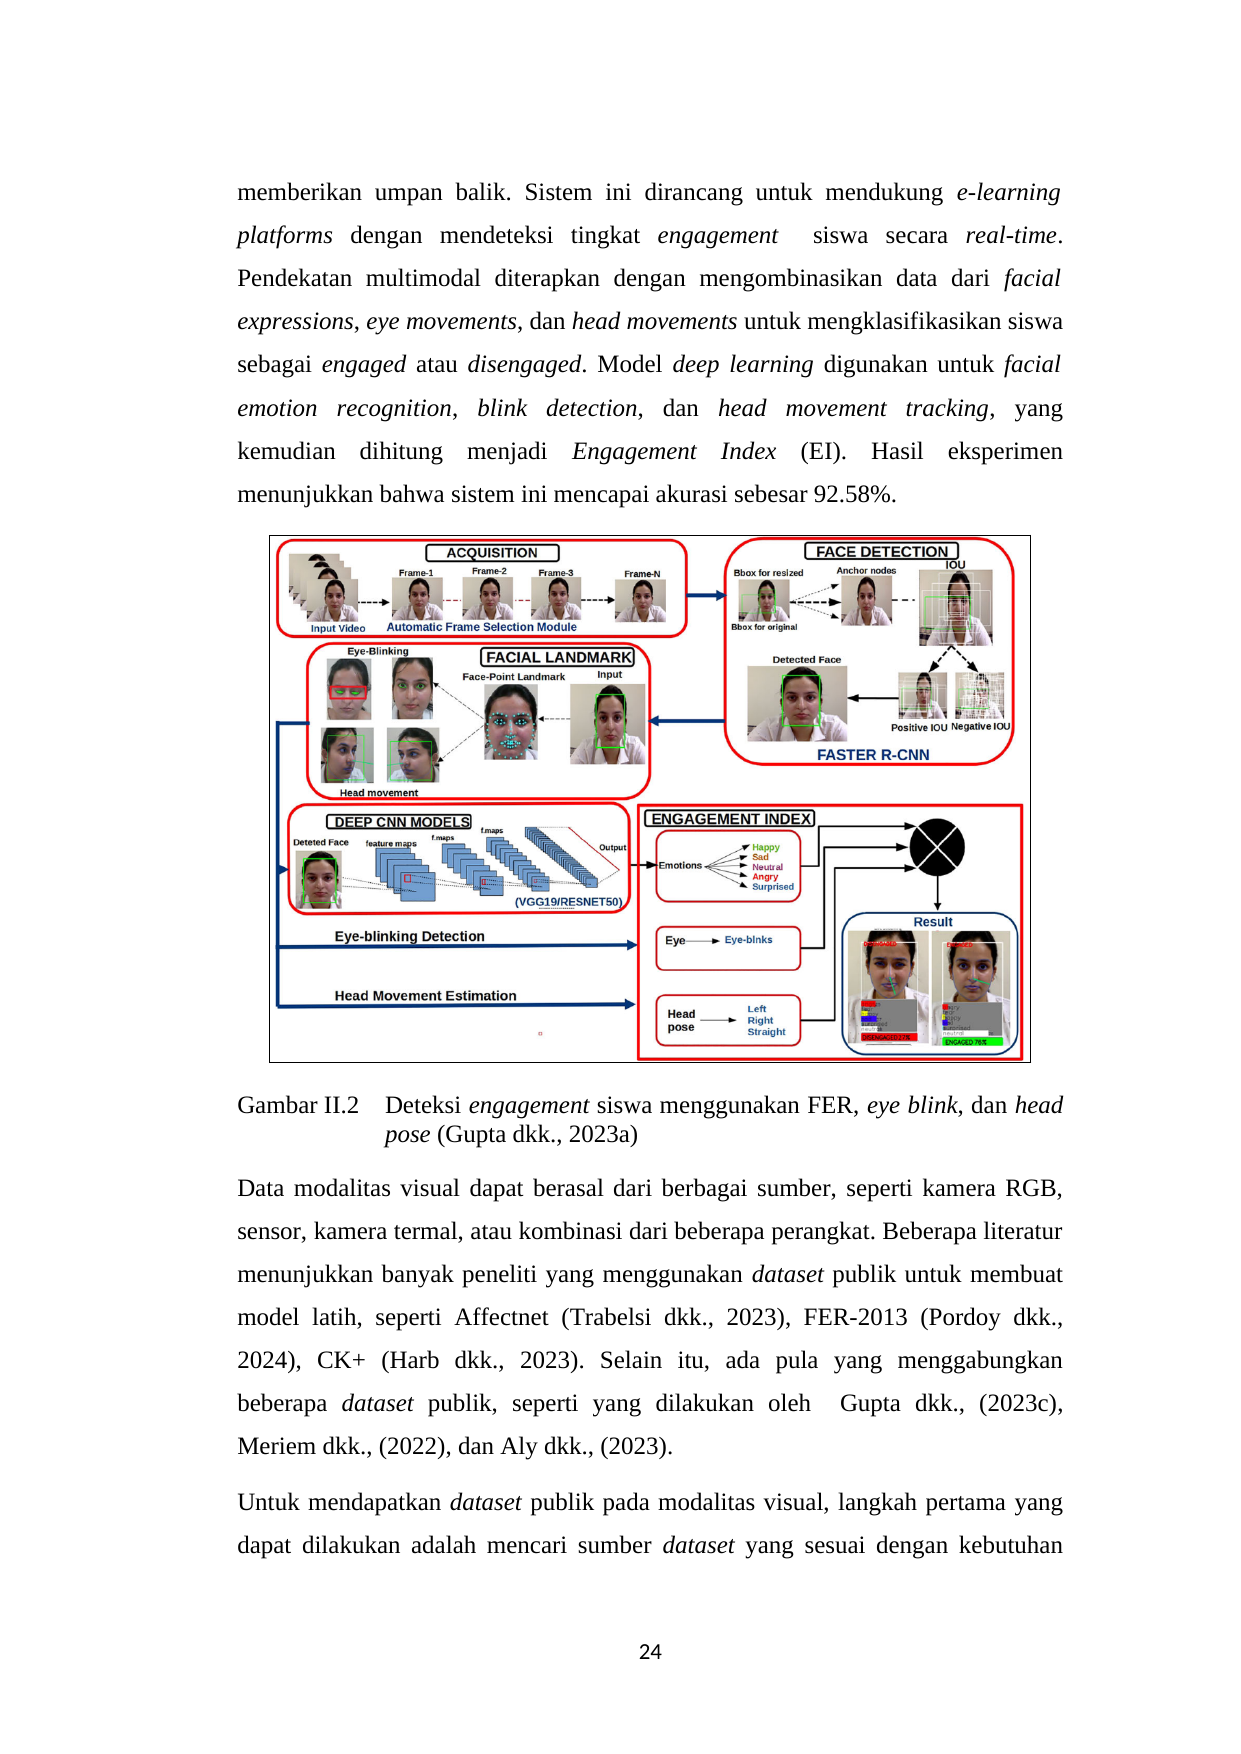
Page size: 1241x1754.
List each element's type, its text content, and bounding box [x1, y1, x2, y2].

text Gambar II. Deteksi engagement siswa menggunakan FER, eye blink, dan head pose (Gupta dkk., 2023a) [237, 1090, 1063, 1148]
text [237, 177, 1063, 508]
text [237, 1487, 1063, 1559]
text Data modalitas visual dapat berasal dari berbagai sumber, seperti kamera RGB, sensor, kamera termal, atau kombinasi dari beberapa perangkat. Beberapa literatur menunjukkan banyak peneliti yang menggunakan dataset publik untuk membuat model latih, seperti Affectnet (Trabelsi dkk., 2023), FER-2013 (Pordoy dkk., 2024), CK+ (Harb dkk., 2023). Selain itu, ada pula yang menggabungkan beberapa dataset publik, seperti yang dilakukan oleh Gupta dkk., (2023c), Meriem dkk., (2022), dan Aly dkk., (2023). [237, 1173, 1063, 1460]
picture [270, 536, 1030, 1062]
